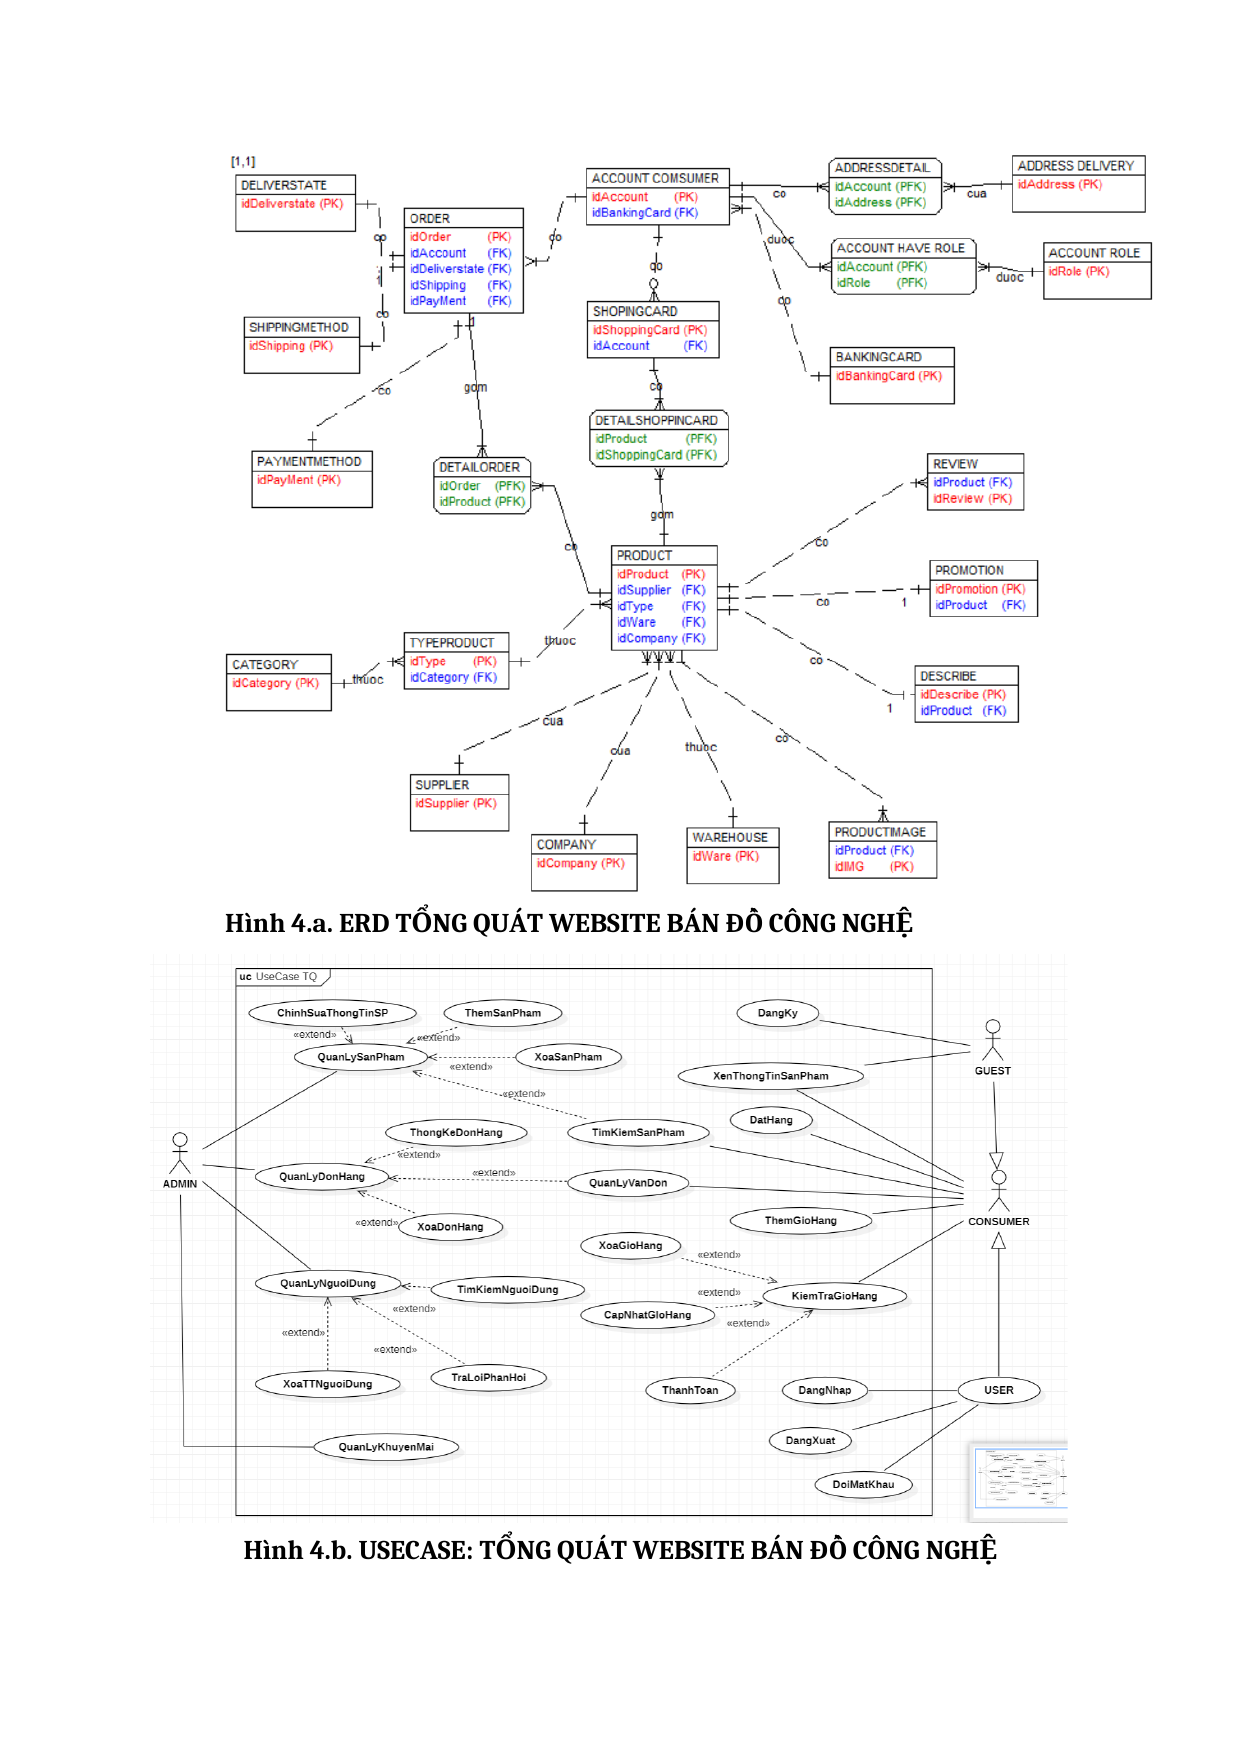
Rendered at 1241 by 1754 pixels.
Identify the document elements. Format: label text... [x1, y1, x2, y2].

picture [225, 150, 1166, 895]
text Hình 4.a. ERD TỔNG QUÁT WEBSITE BÁN ĐỒ CÔNG NGHỆ [225, 908, 1090, 939]
picture [150, 954, 1068, 1523]
text Hình 4.b. USECASE: TỔNG QUÁT WEBSITE BÁN ĐỒ CÔNG NGHỆ [150, 1535, 1090, 1566]
